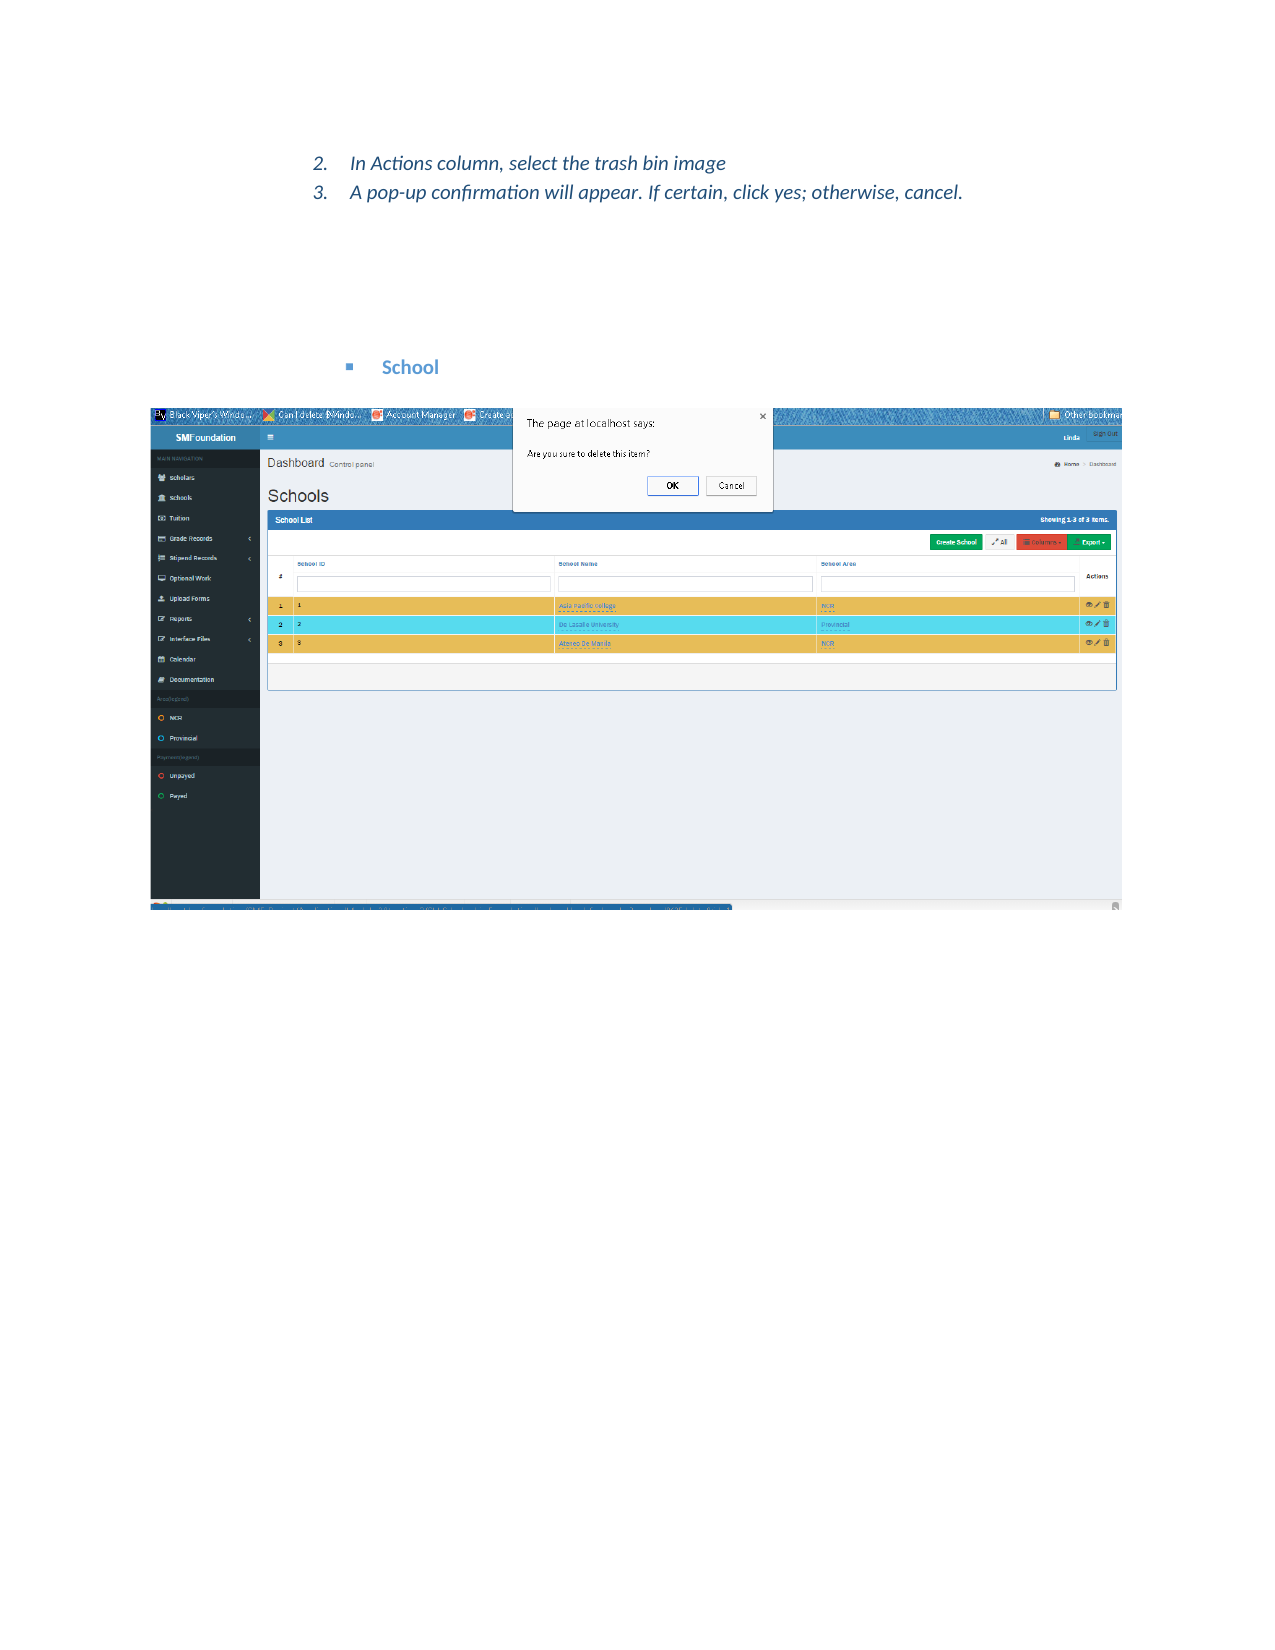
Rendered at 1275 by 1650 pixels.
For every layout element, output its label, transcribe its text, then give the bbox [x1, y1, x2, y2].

list A pop-up confirmation will appear. If certain, click yes; otherwise, cancel. [312, 179, 1125, 204]
picture [150, 408, 1122, 909]
list In Actions column, select the trash bin image [312, 150, 1125, 175]
list School [344, 354, 1125, 379]
